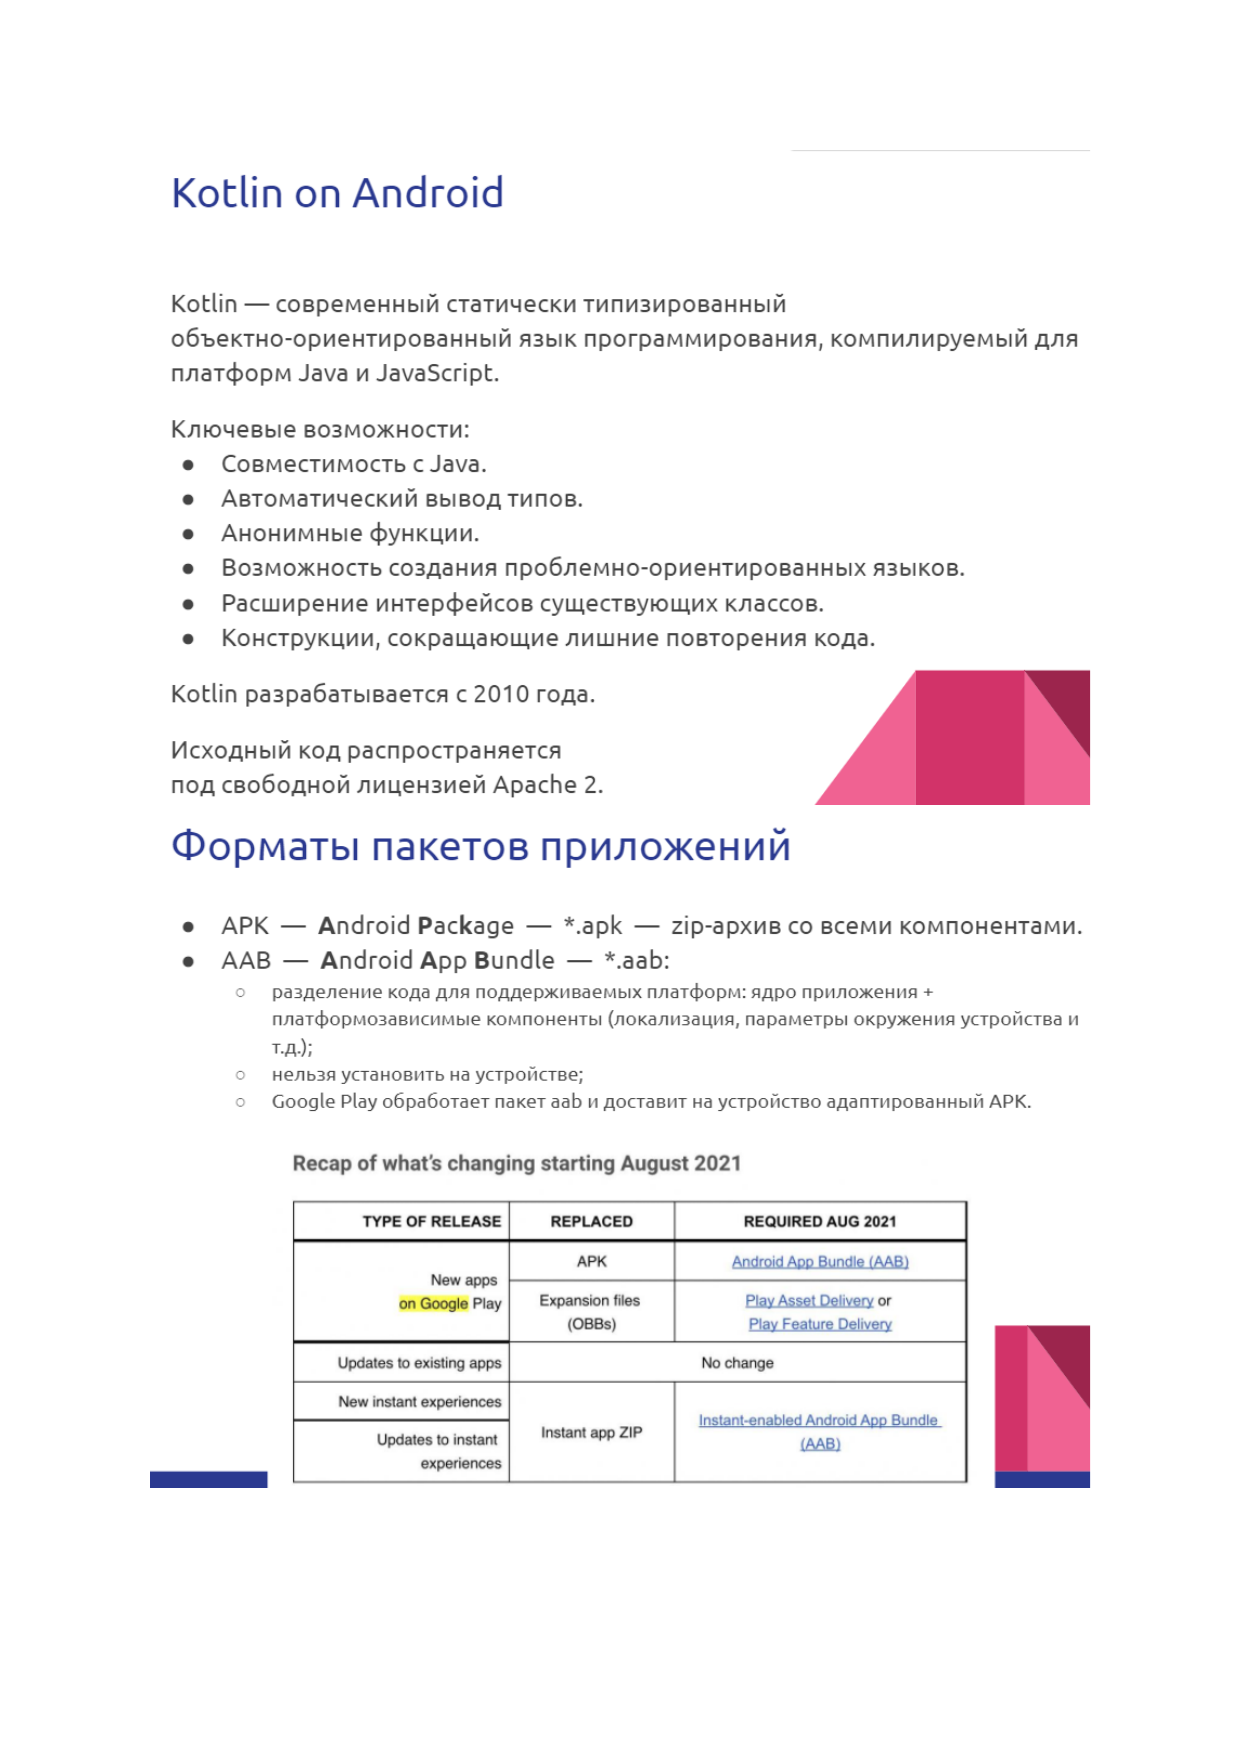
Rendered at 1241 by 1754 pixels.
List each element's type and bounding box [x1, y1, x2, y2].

picture [150, 808, 1091, 1488]
picture [150, 150, 1091, 805]
